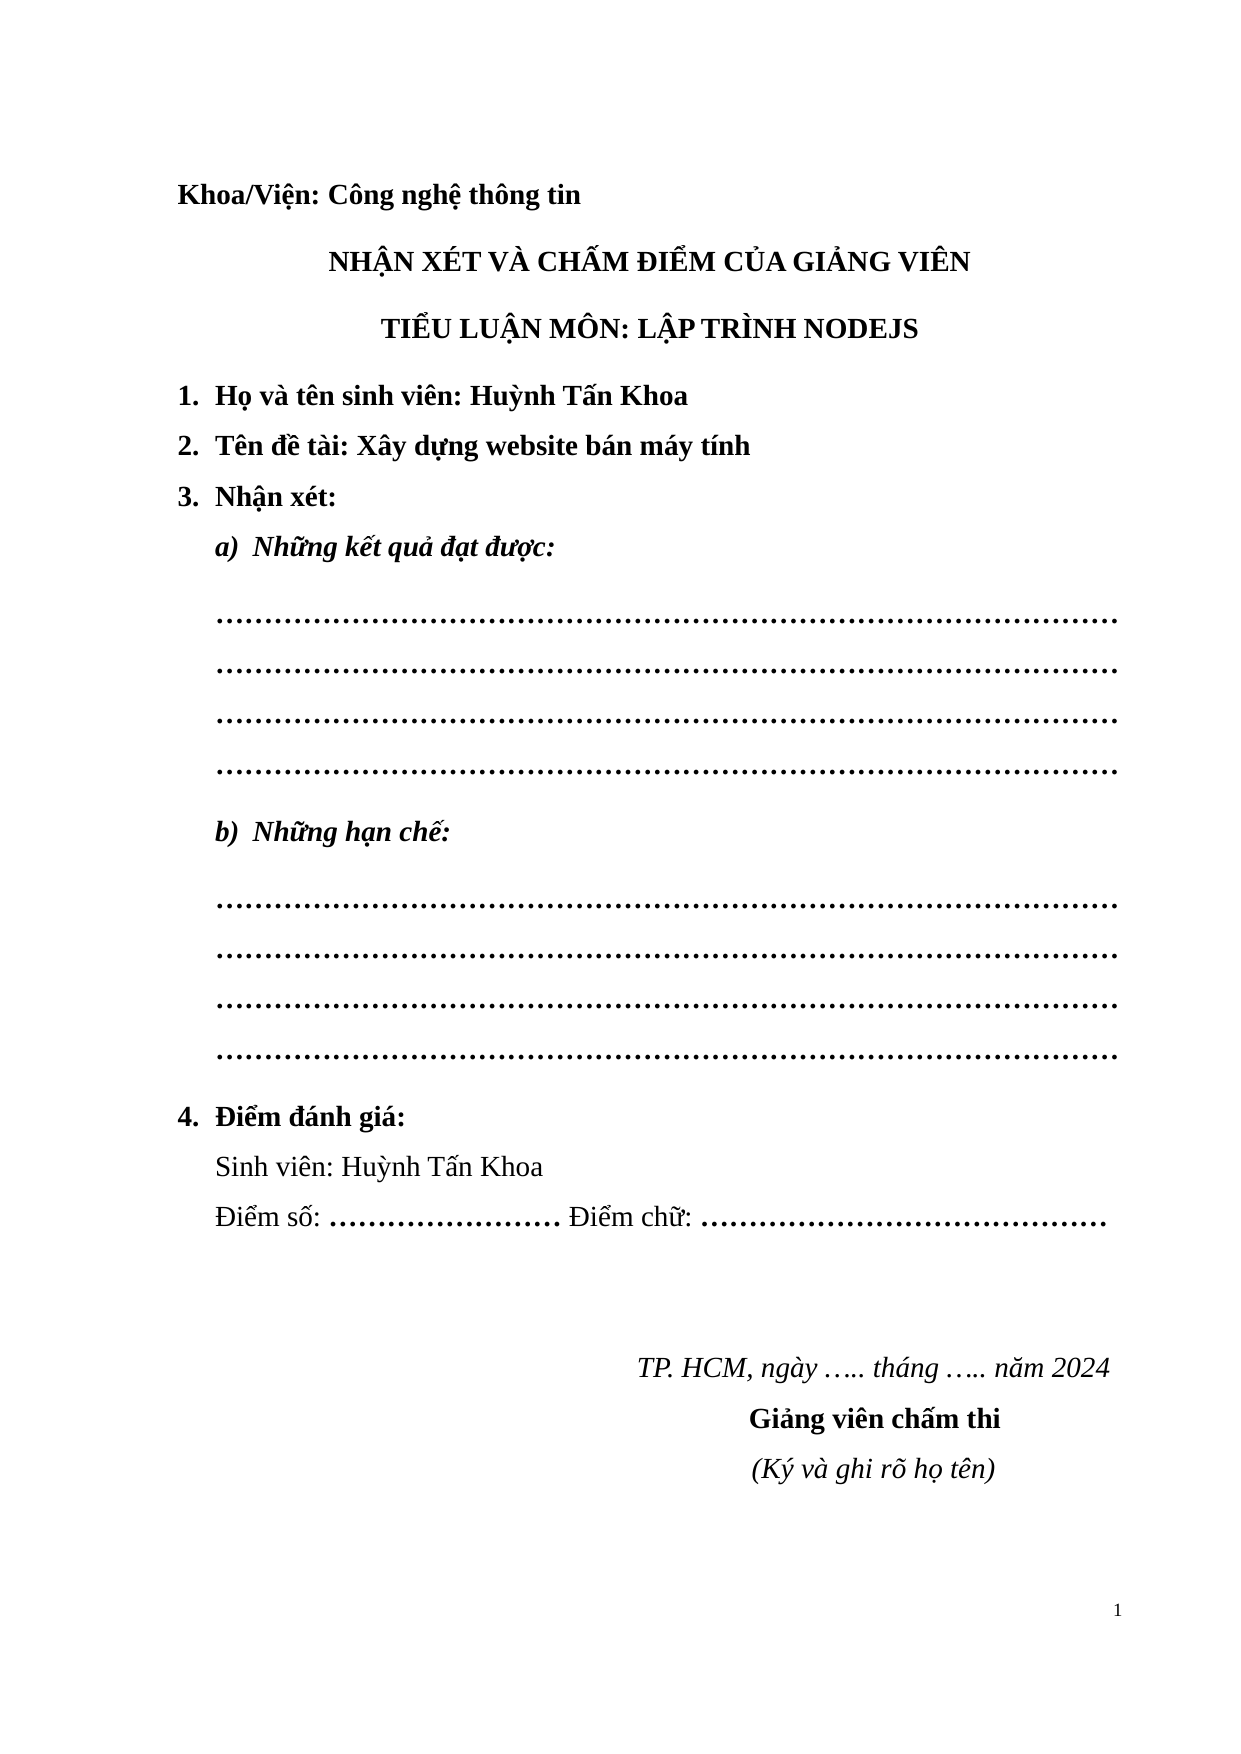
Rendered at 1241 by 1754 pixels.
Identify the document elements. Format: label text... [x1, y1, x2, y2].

list Tên đề tài: Xây dựng website bán máy tính [177, 428, 1122, 462]
list Điểm đánh giá: [177, 1099, 1122, 1132]
list Giảng viên chấm thi [627, 1401, 1122, 1434]
text ………………………………………………………………………………………………………………………………………………………………………………………………………………………………………………………………………………………………………………………………………… [215, 881, 1122, 1065]
list (Ký và ghi rõ họ tên) [627, 1451, 1122, 1484]
text TIỂU LUẬN MÔN: LẬP TRÌNH NODEJS [177, 311, 1122, 345]
list Điểm số: …………………… Điểm chữ: …………………………………… [215, 1199, 1122, 1233]
list Những hạn chế: [215, 814, 1122, 847]
text NHẬN XÉT VÀ CHẤM ĐIỂM CỦA GIẢNG VIÊN [177, 244, 1122, 278]
list Họ và tên sinh viên: Huỳnh Tấn Khoa [177, 378, 1122, 412]
list Nhận xét: [177, 479, 1122, 512]
text ………………………………………………………………………………………………………………………………………………………………………………………………………………………………………………………………………………………………………………………………………… [215, 596, 1122, 781]
list Sinh viên: Huỳnh Tấn Khoa [215, 1149, 1122, 1183]
text Khoa/Viện: Công nghệ thông tin [177, 177, 1122, 211]
list Những kết quả đạt được: [215, 529, 1122, 563]
list TP. HCM, ngày ….. tháng ….. năm 2024 [627, 1350, 1122, 1384]
